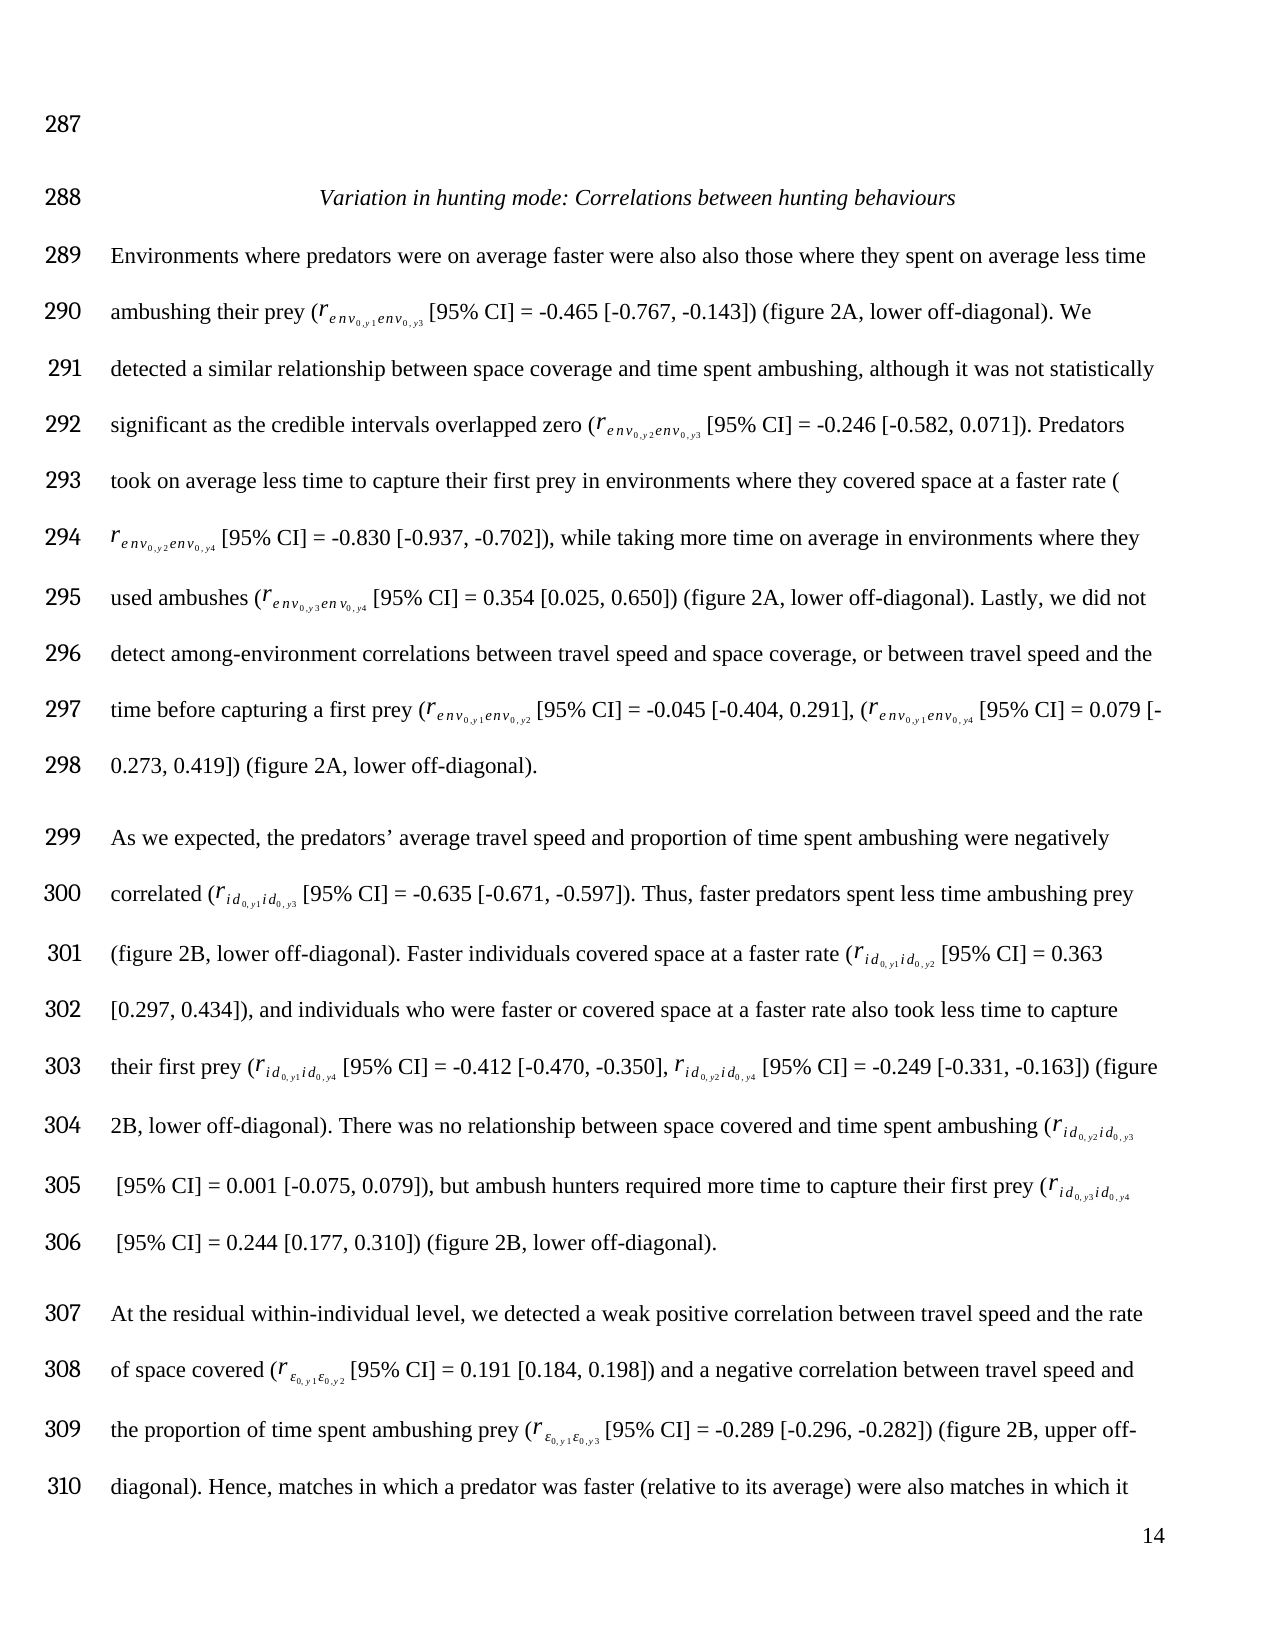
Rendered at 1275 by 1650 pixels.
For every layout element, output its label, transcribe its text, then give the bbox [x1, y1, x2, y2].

text As we expected, the predators’ average travel speed and proportion of time spent ambushing were negatively correlated ( [95% CI] = -0.635 [-0.671, -0.597]). Thus, faster predators spent less time ambushing prey (figure 2B, lower off-diagonal). Faster individuals covered space at a faster rate ( [95% CI] = 0.363 [0.297, 0.434]), and individuals who were faster or covered space at a faster rate also took less time to capture their first prey ( [95% CI] = -0.412 [-0.470, -0.350], [95% CI] = -0.249 [-0.331, -0.163]) (figure 2B, lower off-diagonal). There was no relationship between space covered and time spent ambushing ( [95% CI] = 0.001 [-0.075, 0.079]), but ambush hunters required more time to capture their first prey ( [95% CI] = 0.244 [0.177, 0.310]) (figure 2B, lower off-diagonal). [110, 824, 1164, 1255]
text Environments where predators were on average faster were also also those where they spent on average less time ambushing their prey ( [95% CI] = -0.465 [-0.767, -0.143]) (figure 2A, lower off-diagonal). We detected a similar relationship between space coverage and time spent ambushing, although it was not statistically significant as the credible intervals overlapped zero ( [95% CI] = -0.246 [-0.582, 0.071]). Predators took on average less time to capture their first prey in environments where they covered space at a faster rate ( [95% CI] = -0.830 [-0.937, -0.702]), while taking more time on average in environments where they used ambushes ( [95% CI] = 0.354 [0.025, 0.650]) (figure 2A, lower off-diagonal). Lastly, we did not detect among-environment correlations between travel speed and space coverage, or between travel speed and the time before capturing a first prey ( [95% CI] = -0.045 [-0.404, 0.291], ( [95% CI] = 0.079 [-0.273, 0.419]) (figure 2A, lower off-diagonal). [110, 242, 1164, 779]
subtitle Variation in hunting mode: Correlations between hunting behaviours [110, 184, 1164, 210]
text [110, 1300, 1164, 1499]
